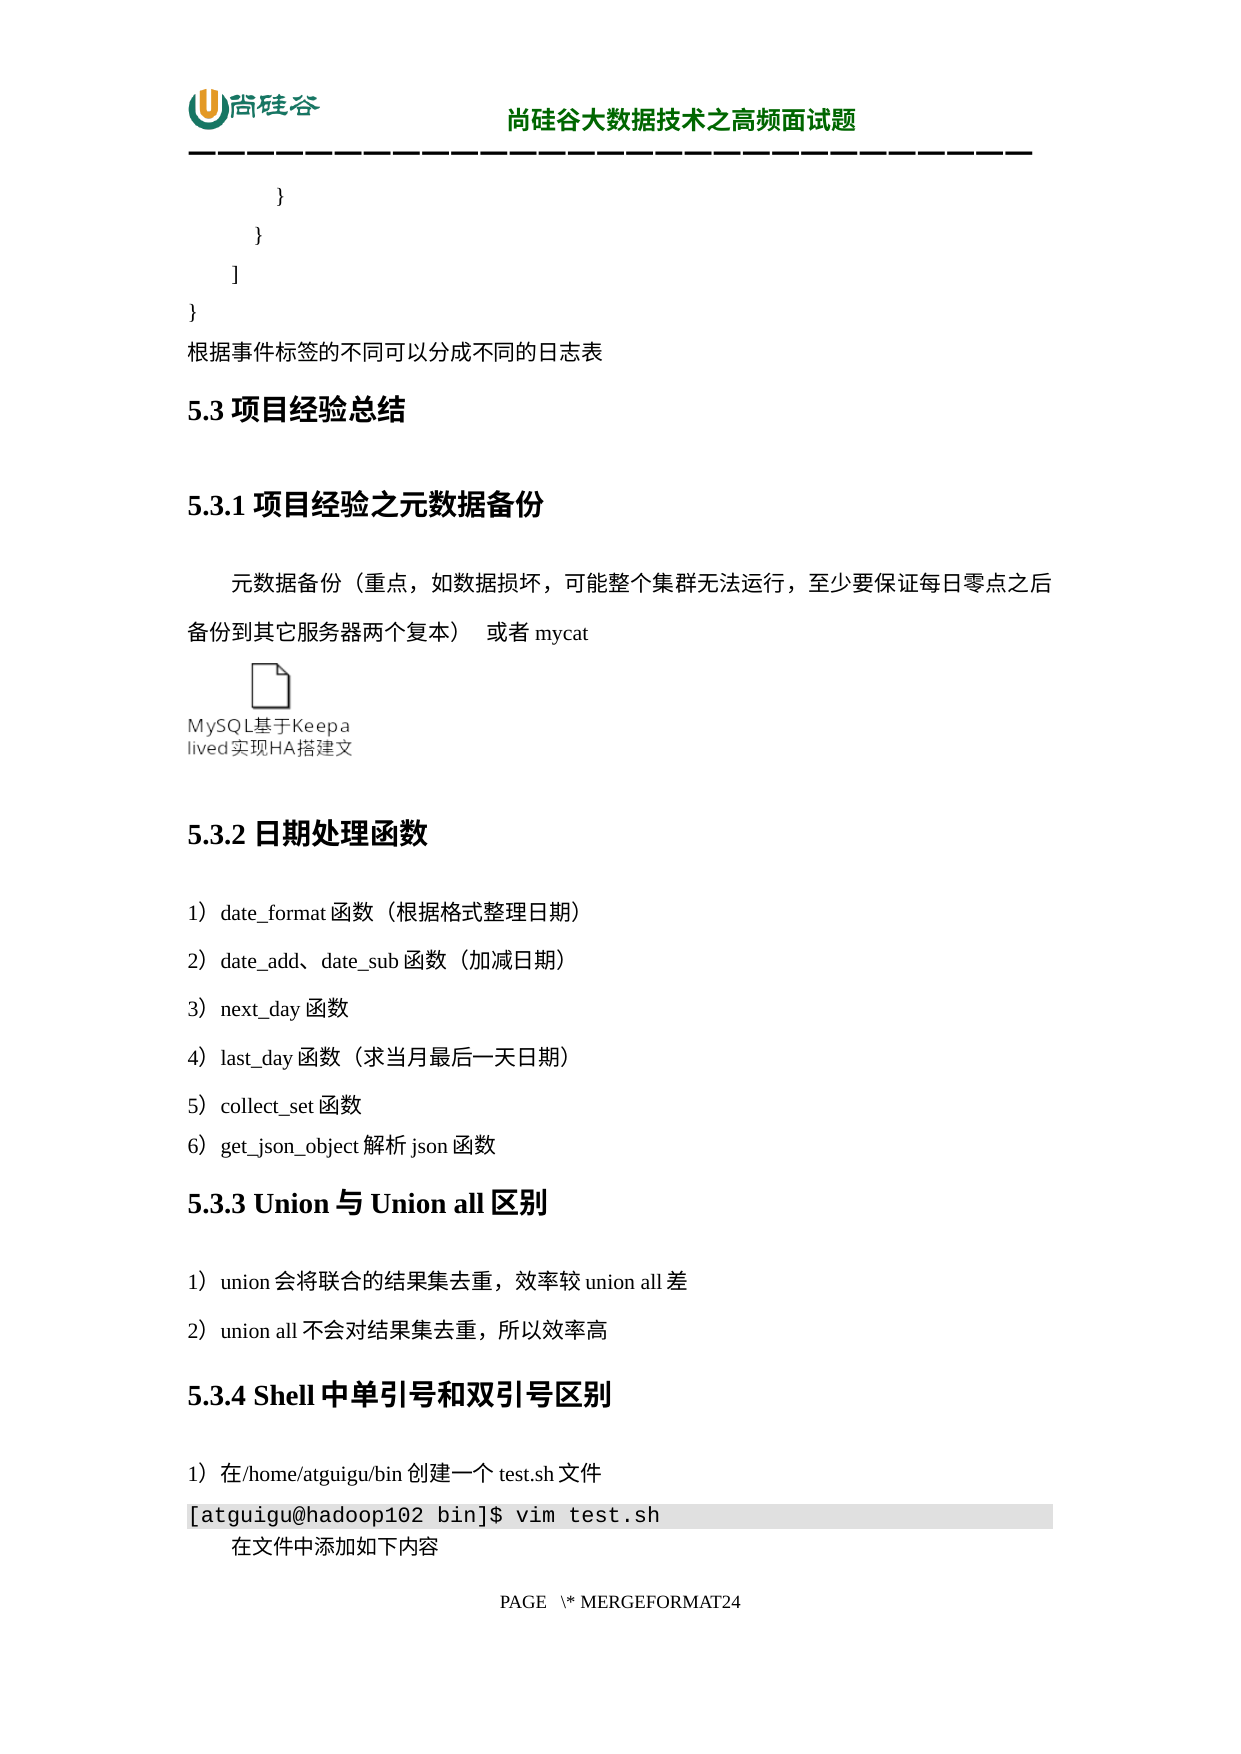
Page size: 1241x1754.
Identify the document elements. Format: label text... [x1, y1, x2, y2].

subtitle 5.3 项目经验总结 [187, 375, 1053, 440]
text [atguigu@hadoop102 bin]$ vim test.sh [187, 1504, 1053, 1529]
subtitle 5.3.1 项目经验之元数据备份 [187, 470, 1053, 535]
text 1）date_format函数（根据格式整理日期） [187, 894, 1053, 927]
text 根据事件标签的不同可以分成不同的日志表 [187, 334, 1053, 367]
text 5）collect_set函数 [187, 1088, 1053, 1120]
text 1）在/home/atguigu/bin创建一个test.sh文件 [187, 1456, 1053, 1488]
subtitle 5.3.2 日期处理函数 [187, 799, 1053, 864]
text 3）next_day函数 [187, 991, 1053, 1023]
text 元数据备份（重点，如数据损坏，可能整个集群无法运行，至少要保证每日零点之后备份到其它服务器两个复本） 或者mycat [187, 566, 1053, 647]
text ] [187, 257, 1053, 289]
text } [187, 179, 1053, 212]
text 2）union all不会对结果集去重，所以效率高 [187, 1312, 1053, 1345]
text 6）get_json_object解析json函数 [187, 1128, 1053, 1161]
text } [187, 296, 1053, 328]
text } [187, 218, 1053, 251]
subtitle 5.3.3 Union与Union all区别 [187, 1168, 1053, 1233]
text 在文件中添加如下内容 [187, 1529, 1053, 1562]
text 1）union会将联合的结果集去重，效率较union all差 [187, 1264, 1053, 1296]
text 4）last_day函数（求当月最后一天日期） [187, 1039, 1053, 1072]
subtitle 5.3.4 Shell中单引号和双引号区别 [187, 1361, 1053, 1426]
text 2）date_add、date_sub函数（加减日期） [187, 943, 1053, 975]
